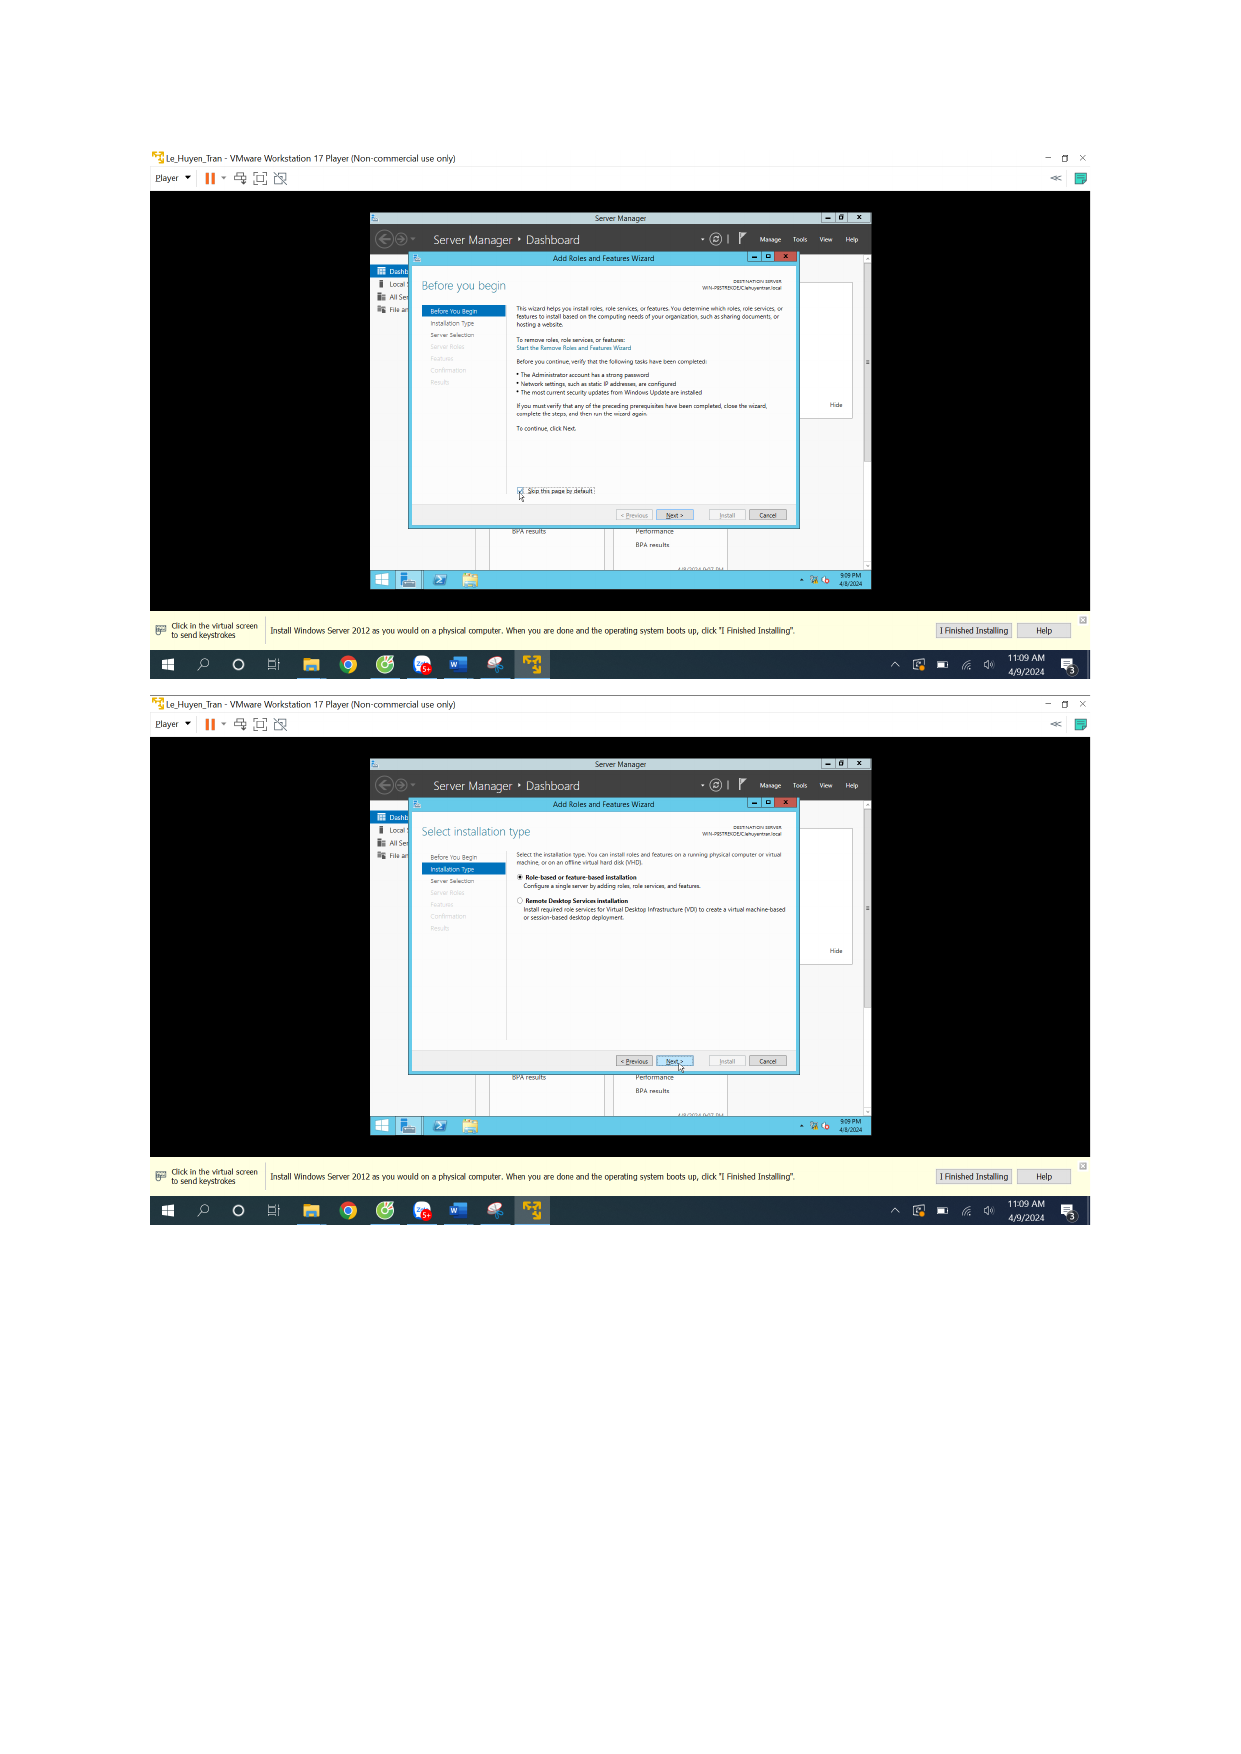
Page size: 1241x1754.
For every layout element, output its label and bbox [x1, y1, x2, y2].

picture [150, 695, 1091, 1225]
picture [150, 150, 1091, 679]
